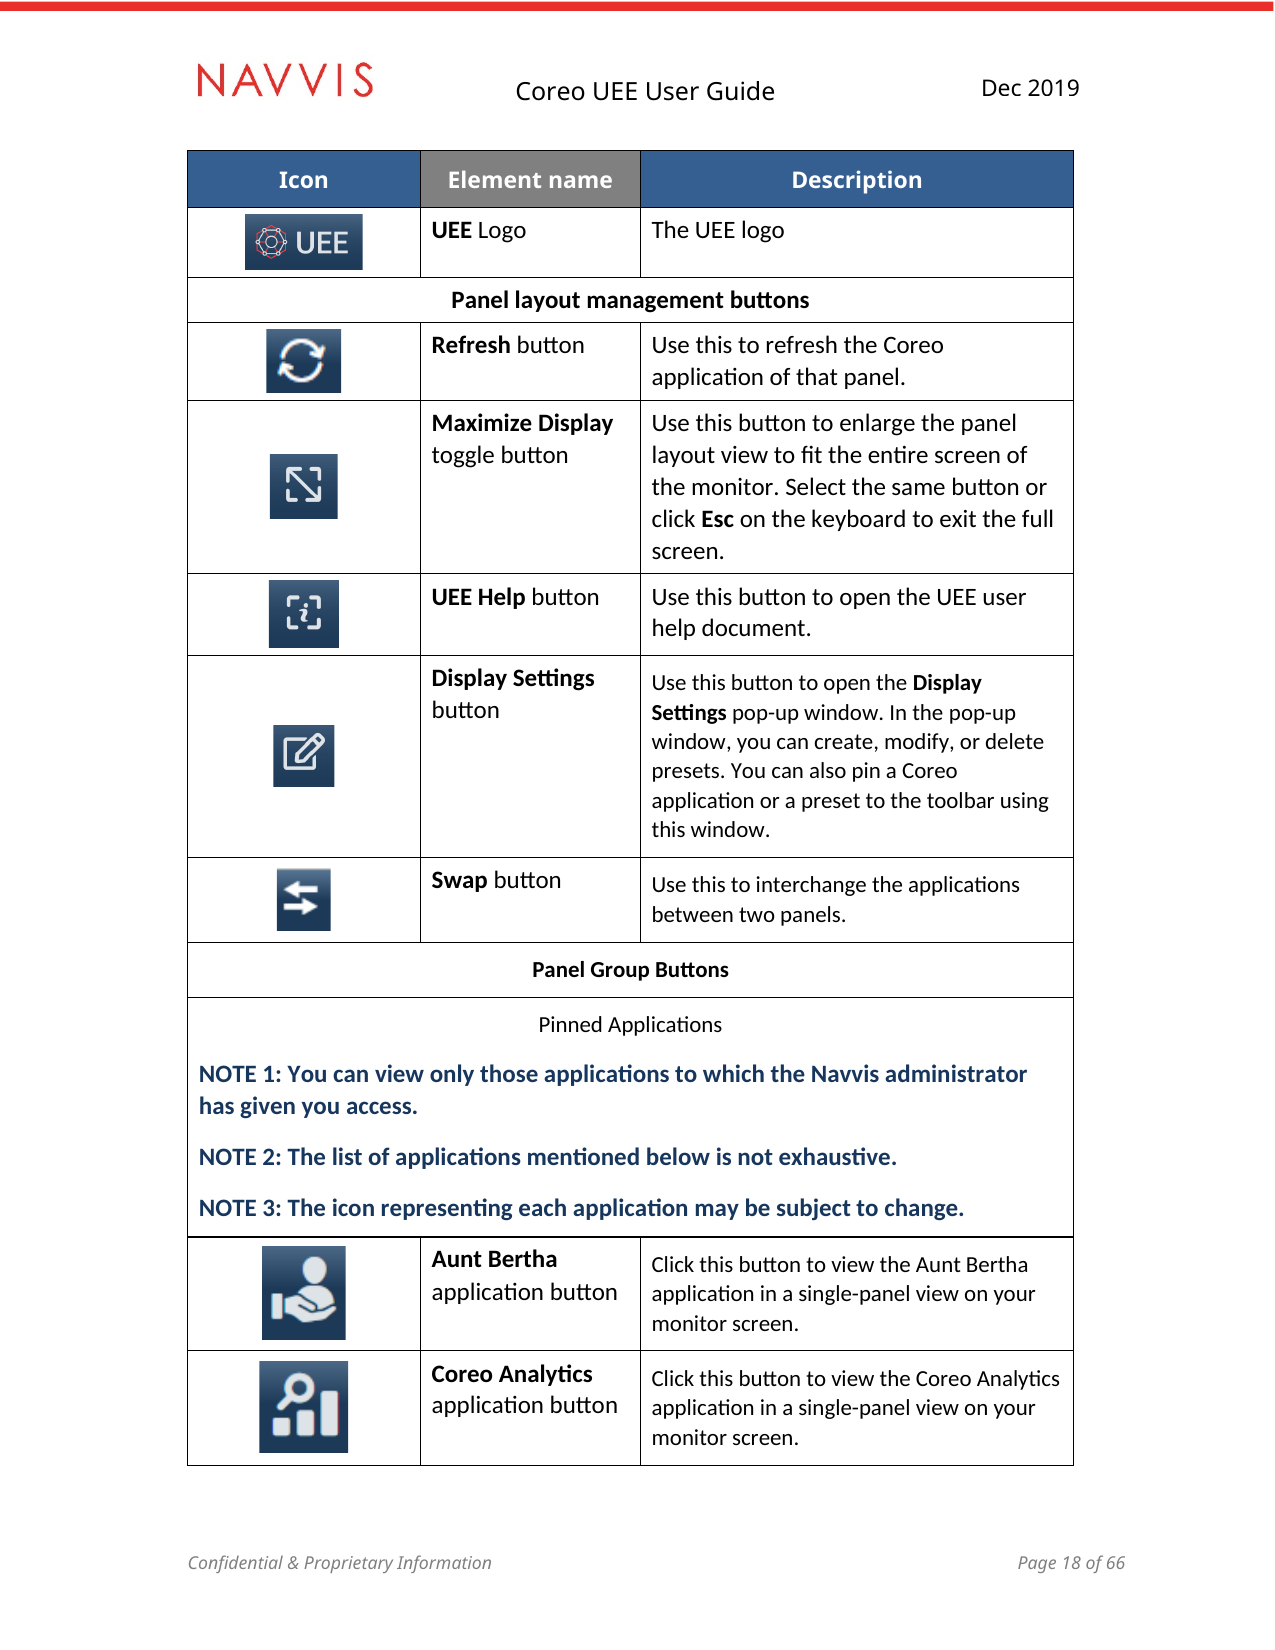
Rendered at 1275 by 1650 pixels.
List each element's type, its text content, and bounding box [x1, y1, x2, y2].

picture [273, 725, 335, 787]
table_cell UEE Logo [421, 208, 640, 277]
picture [262, 1246, 346, 1340]
table_cell [188, 1351, 420, 1464]
table_cell [188, 401, 420, 573]
table_cell Use this button to open the UEE user help document. [641, 574, 1073, 655]
table_cell The UEE logo [641, 208, 1073, 277]
table_cell Maximize Display toggle button [421, 401, 640, 573]
table_cell [188, 323, 420, 400]
table_cell Click this button to view the Coreo Analytics application in a single-panel view on your monitor screen. [641, 1351, 1073, 1464]
picture [268, 580, 339, 648]
table_cell [188, 208, 420, 277]
table_cell Refresh button [421, 323, 640, 400]
picture [276, 867, 331, 931]
table_cell Use this button to enlarge the panel layout view to fit the entire screen of the monitor. Select the same button or click Esc on the keyboard to exit the full screen. [641, 401, 1073, 573]
table_cell UEE Help button [421, 574, 640, 655]
table_cell Pinned Applications NOTE 1: You can view only those applications to which the Navvis administrator has given you access. NOTE 2: The list of applications mentioned below is not exhaustive. NOTE 3: The icon representing each application may be subject to change. [188, 998, 1073, 1236]
picture [259, 1361, 349, 1453]
table_header Description [641, 151, 1073, 207]
table_cell Display Settings button [421, 656, 640, 857]
table_cell Use this to refresh the Coreo application of that panel. [641, 323, 1073, 400]
table_header Element name [421, 151, 640, 207]
table_cell Panel layout management buttons [188, 278, 1073, 322]
table_cell Panel Group Buttons [188, 943, 1073, 997]
table_cell Use this button to open the Display Settings pop-up window. In the pop-up window, you can create, modify, or delete presets. You can also pin a Coreo application or a preset to the toolbar using this window. [641, 656, 1073, 857]
table_cell Aunt Bertha application button [421, 1238, 640, 1350]
picture [187, 55, 383, 104]
table_cell [188, 656, 420, 857]
table_header Icon [188, 151, 420, 207]
table_cell Swap button [421, 858, 640, 942]
table_cell [188, 1238, 420, 1350]
table_cell Use this to interchange the applications between two panels. [641, 858, 1073, 942]
picture [269, 454, 338, 519]
picture [266, 329, 342, 393]
table_cell Click this button to view the Aunt Bertha application in a single-panel view on your monitor screen. [641, 1238, 1073, 1350]
table_cell [188, 858, 420, 942]
table_cell Coreo Analytics application button [421, 1351, 640, 1464]
table_cell [188, 574, 420, 655]
picture [245, 214, 363, 270]
